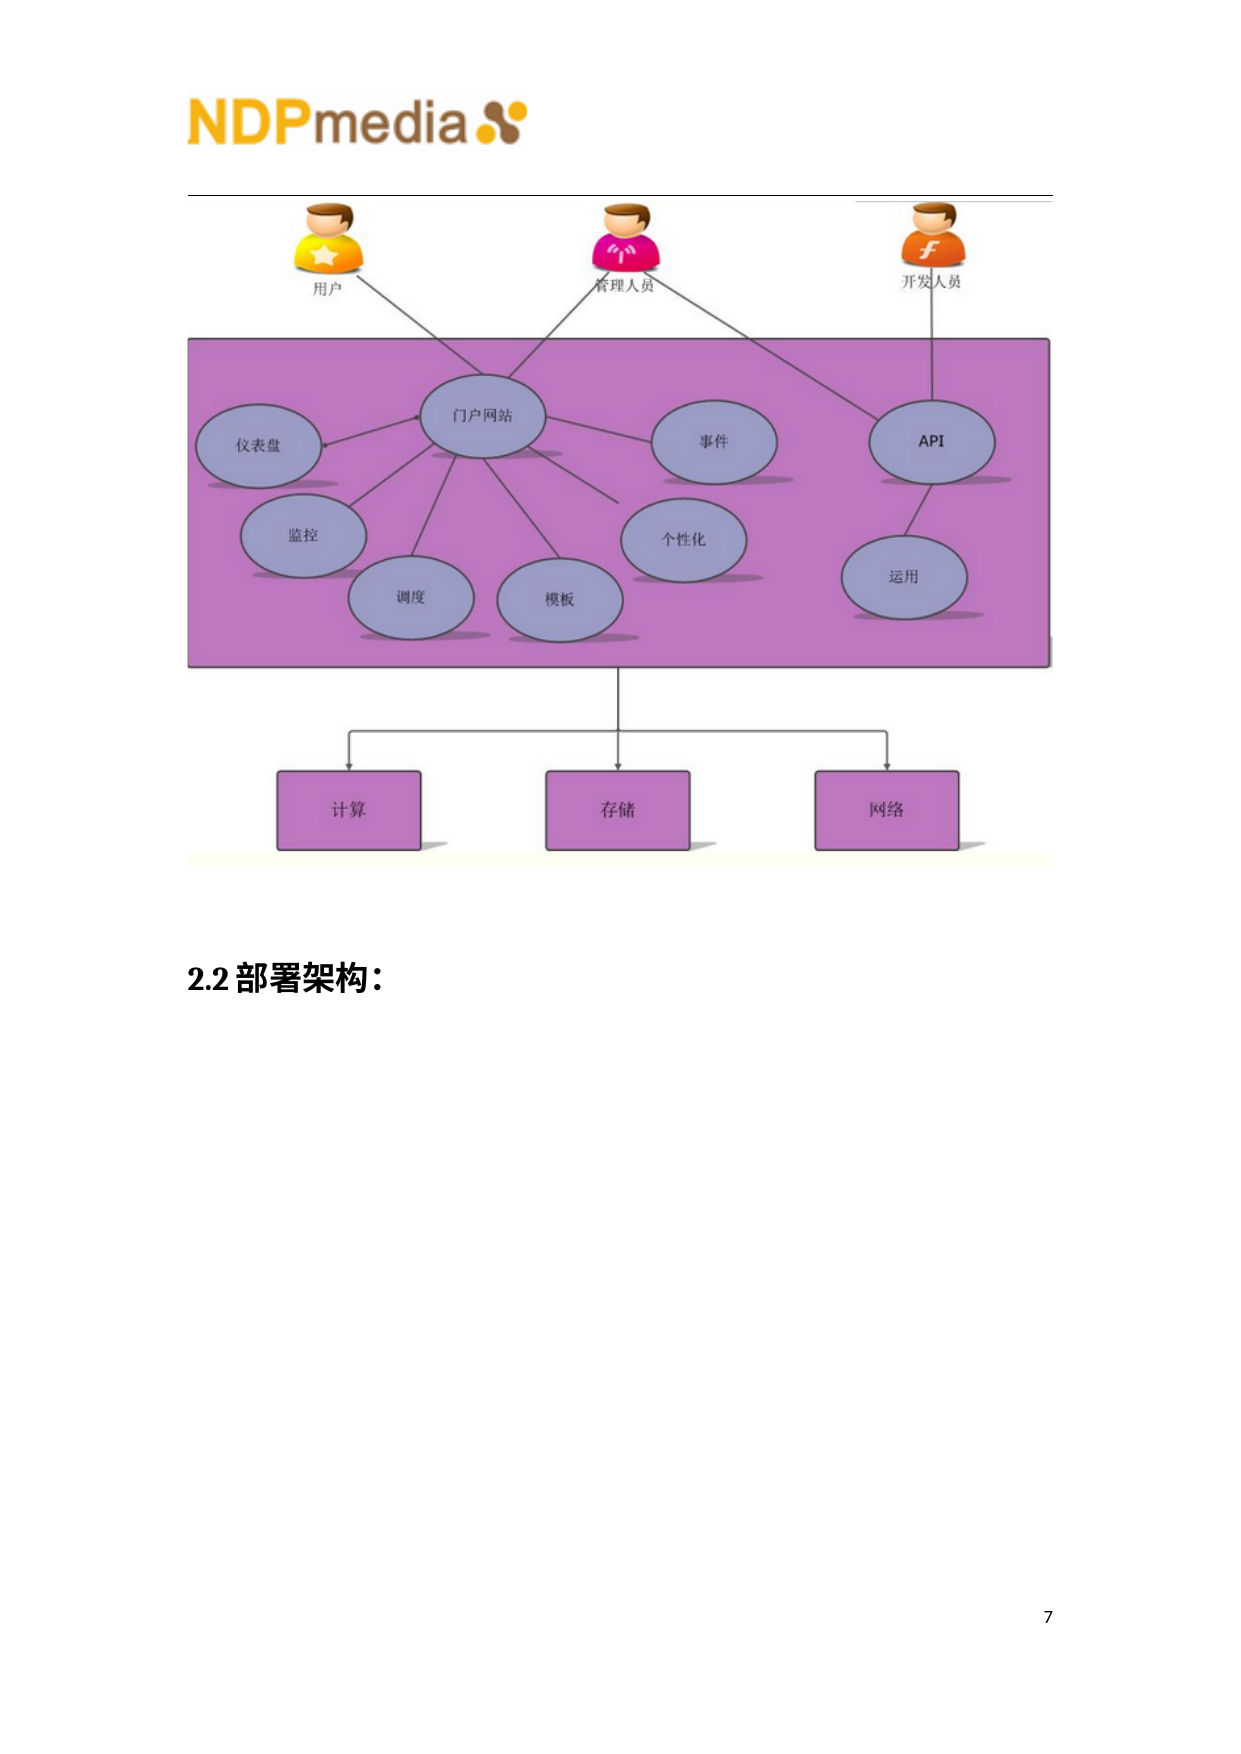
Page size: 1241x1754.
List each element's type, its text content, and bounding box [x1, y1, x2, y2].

subtitle 2.2部署架构： [187, 943, 1053, 1008]
picture [187, 88, 528, 147]
picture [187, 201, 1053, 867]
